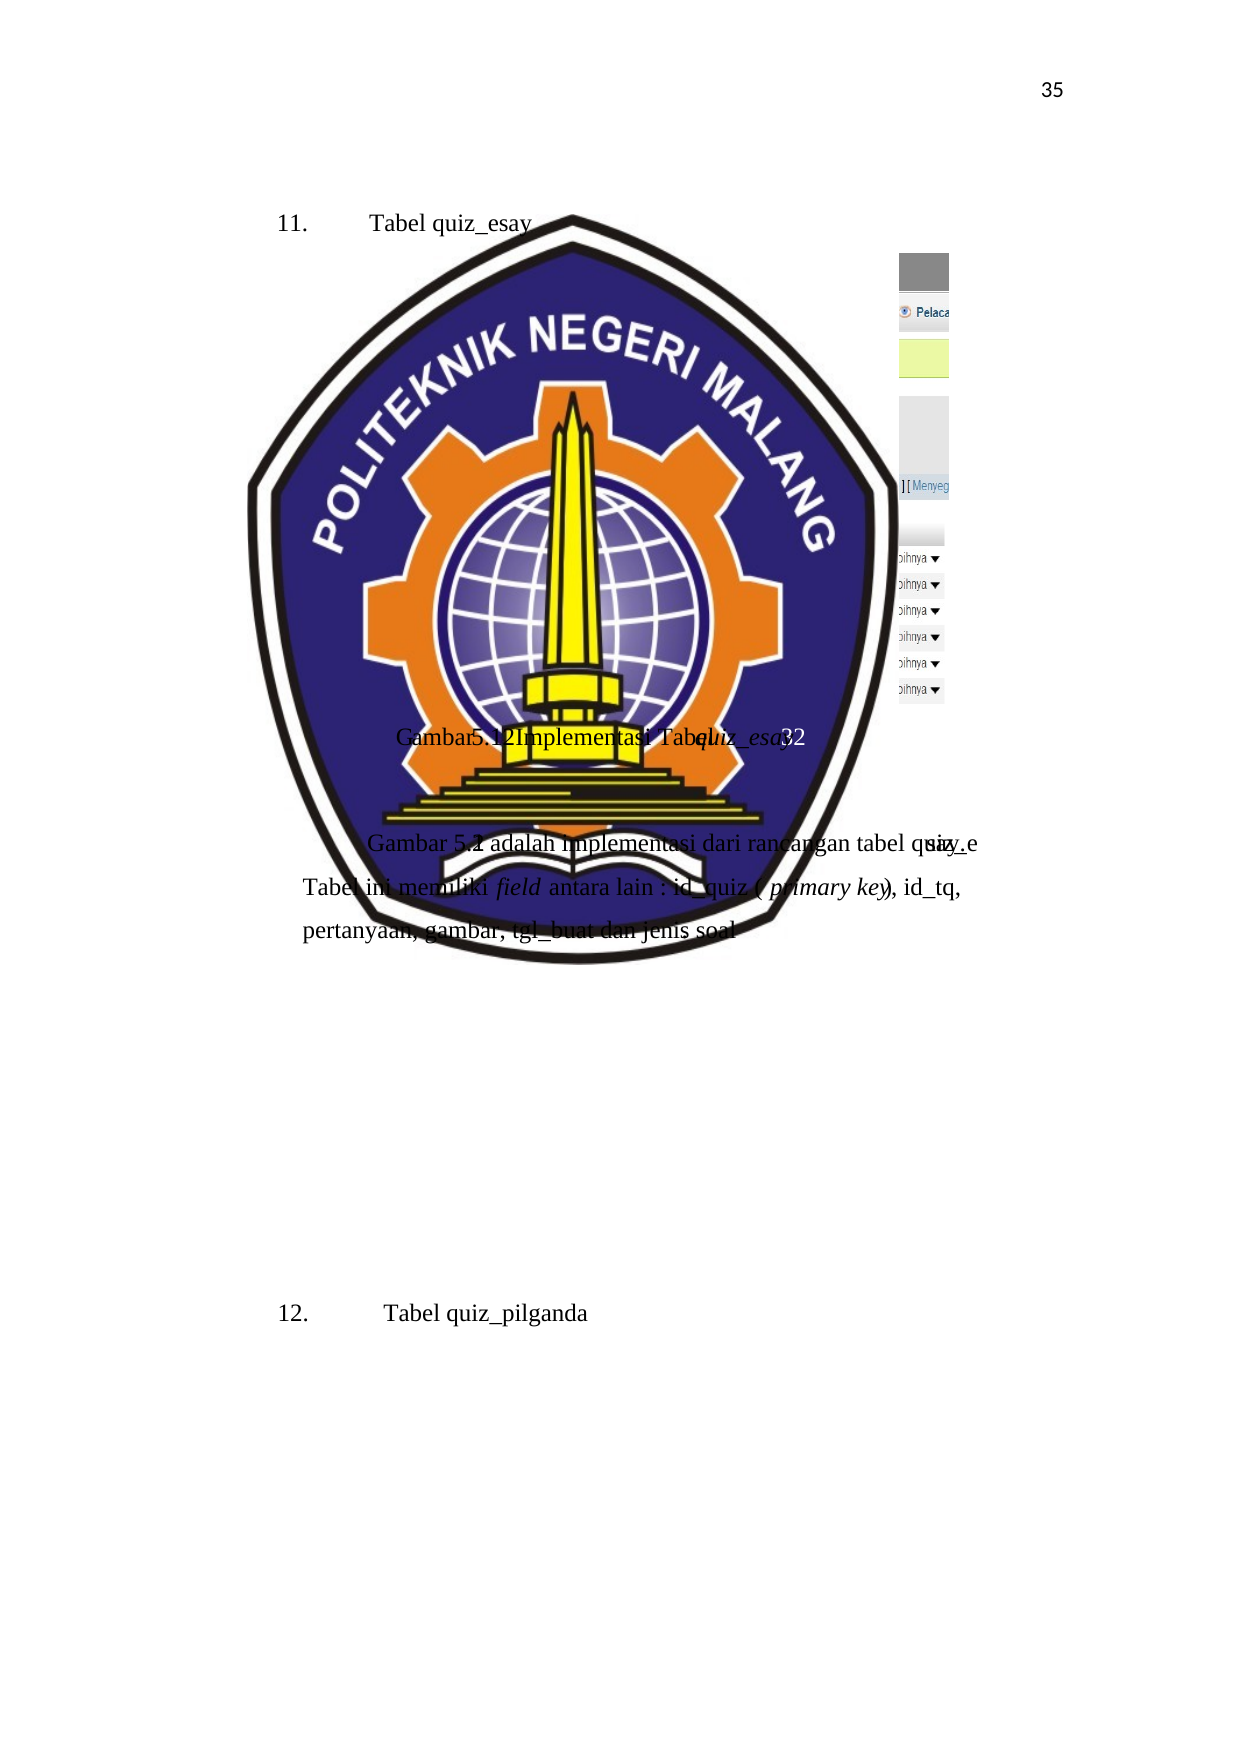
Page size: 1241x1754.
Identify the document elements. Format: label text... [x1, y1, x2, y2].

picture [247, 214, 949, 965]
picture [399, 221, 404, 230]
text 12. Tabel quiz_pilganda [236, 1298, 1095, 1327]
